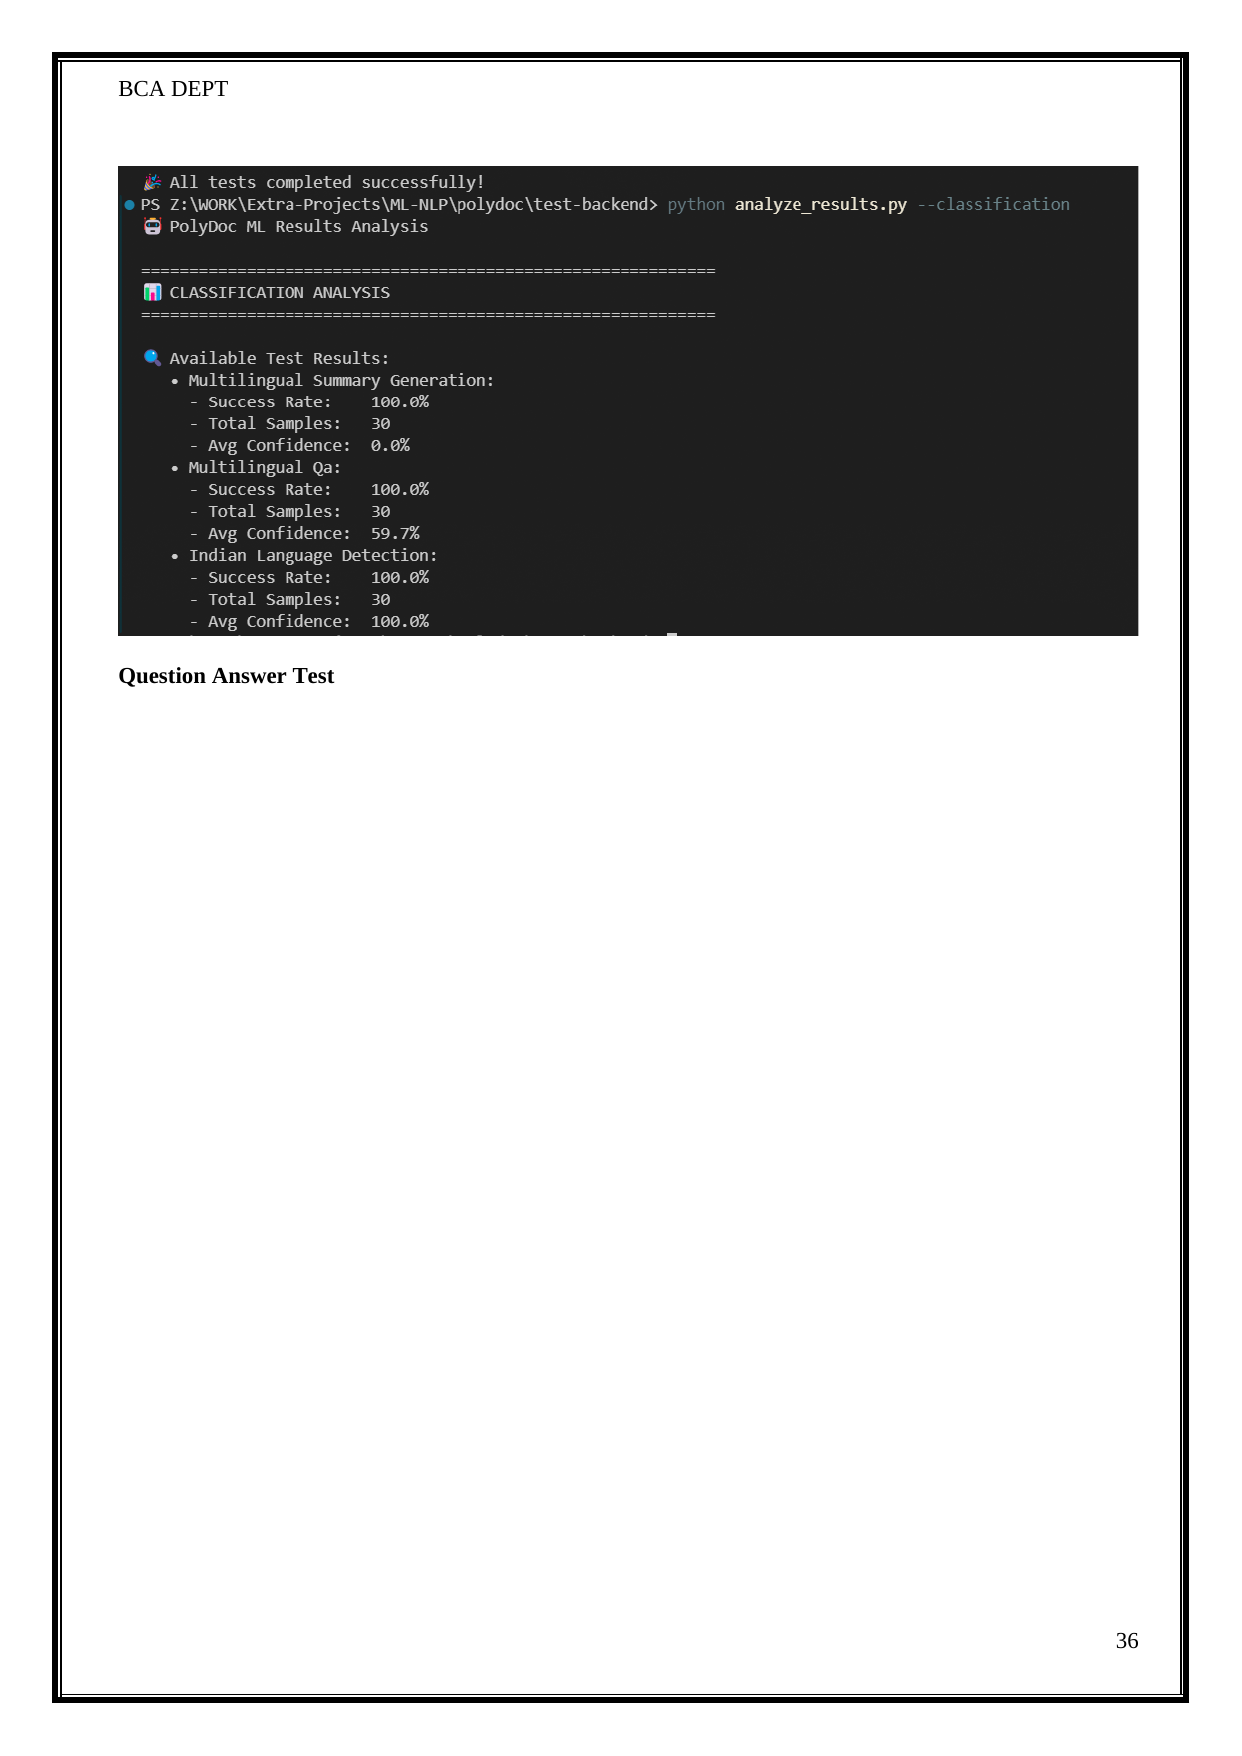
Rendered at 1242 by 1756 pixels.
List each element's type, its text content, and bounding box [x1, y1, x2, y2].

picture [118, 166, 1139, 636]
text Question Answer Test [118, 662, 1138, 688]
